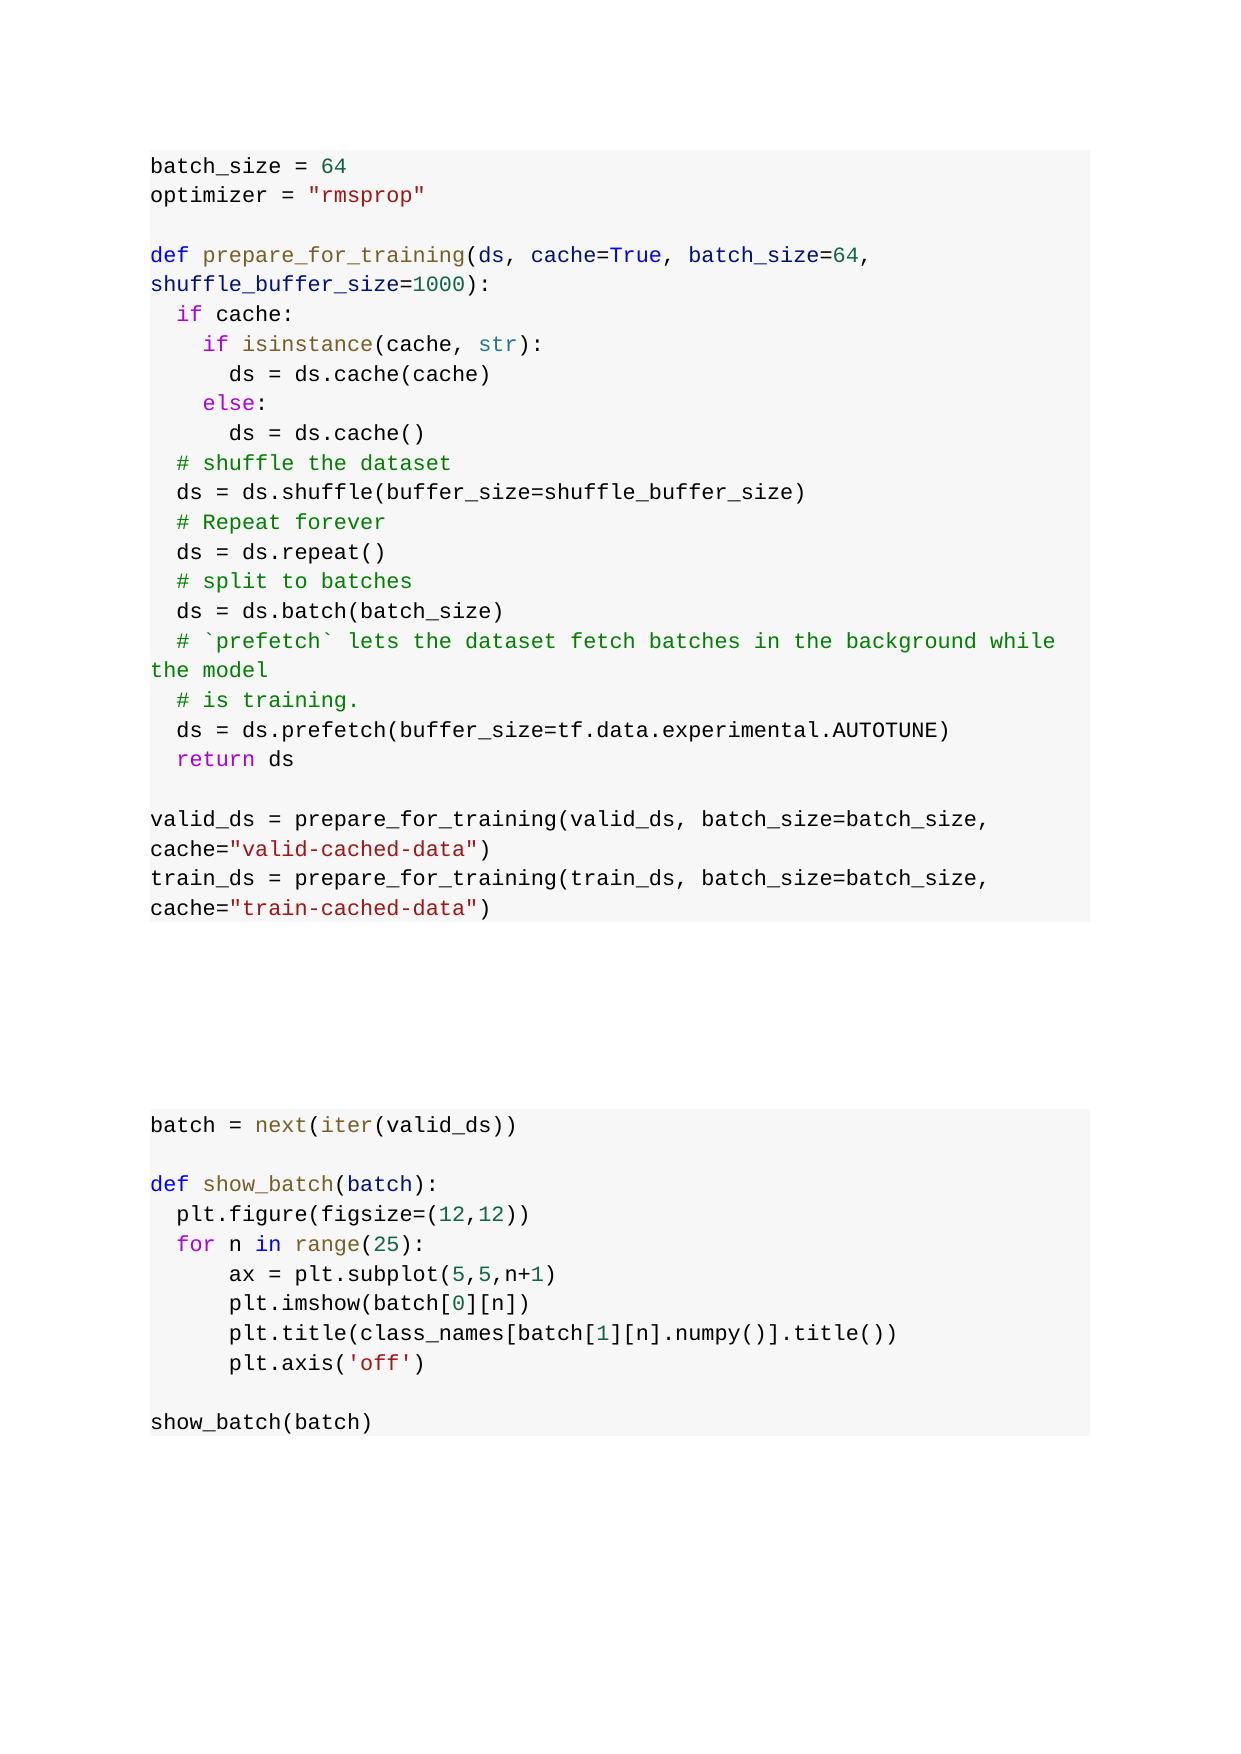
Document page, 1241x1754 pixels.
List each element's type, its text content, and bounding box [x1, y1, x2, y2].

text ds = ds.prefetch(buffer_size=tf.data.experimental.AUTOTUNE) [150, 714, 1090, 744]
text ds = ds.batch(batch_size) [150, 595, 1090, 625]
text # Repeat forever [150, 506, 1090, 536]
text plt.axis('off') [150, 1347, 1090, 1377]
text ds = ds.repeat() [150, 536, 1090, 566]
text train_ds = prepare_for_training(train_ds, batch_size=batch_size, cache="train-cached-data") [150, 862, 1090, 922]
text else: [150, 387, 1090, 417]
text # `prefetch` lets the dataset fetch batches in the background while the model [150, 625, 1090, 684]
text # shuffle the dataset [150, 447, 1090, 477]
text ds = ds.shuffle(buffer_size=shuffle_buffer_size) [150, 477, 1090, 506]
text def show_batch(batch): [150, 1169, 1090, 1198]
text # is training. [150, 684, 1090, 714]
text # split to batches [150, 566, 1090, 595]
text if cache: [150, 298, 1090, 328]
text plt.title(class_names[batch[1][n].numpy()].title()) [150, 1317, 1090, 1347]
text for n in range(25): [150, 1228, 1090, 1258]
text if isinstance(cache, str): [150, 328, 1090, 358]
text valid_ds = prepare_for_training(valid_ds, batch_size=batch_size, cache="valid-cached-data") [150, 803, 1090, 862]
text plt.imshow(batch[0][n]) [150, 1287, 1090, 1317]
text ds = ds.cache(cache) [150, 358, 1090, 387]
text return ds [150, 744, 1090, 773]
text show_batch(batch) [150, 1406, 1090, 1436]
text optimizer = "rmsprop" [150, 180, 1090, 209]
text ax = plt.subplot(5,5,n+1) [150, 1258, 1090, 1287]
text plt.figure(figsize=(12,12)) [150, 1198, 1090, 1228]
text def prepare_for_training(ds, cache=True, batch_size=64, shuffle_buffer_size=1000): [150, 239, 1090, 298]
text batch = next(iter(valid_ds)) [150, 1109, 1090, 1139]
text ds = ds.cache() [150, 417, 1090, 447]
text batch_size = 64 [150, 150, 1090, 180]
